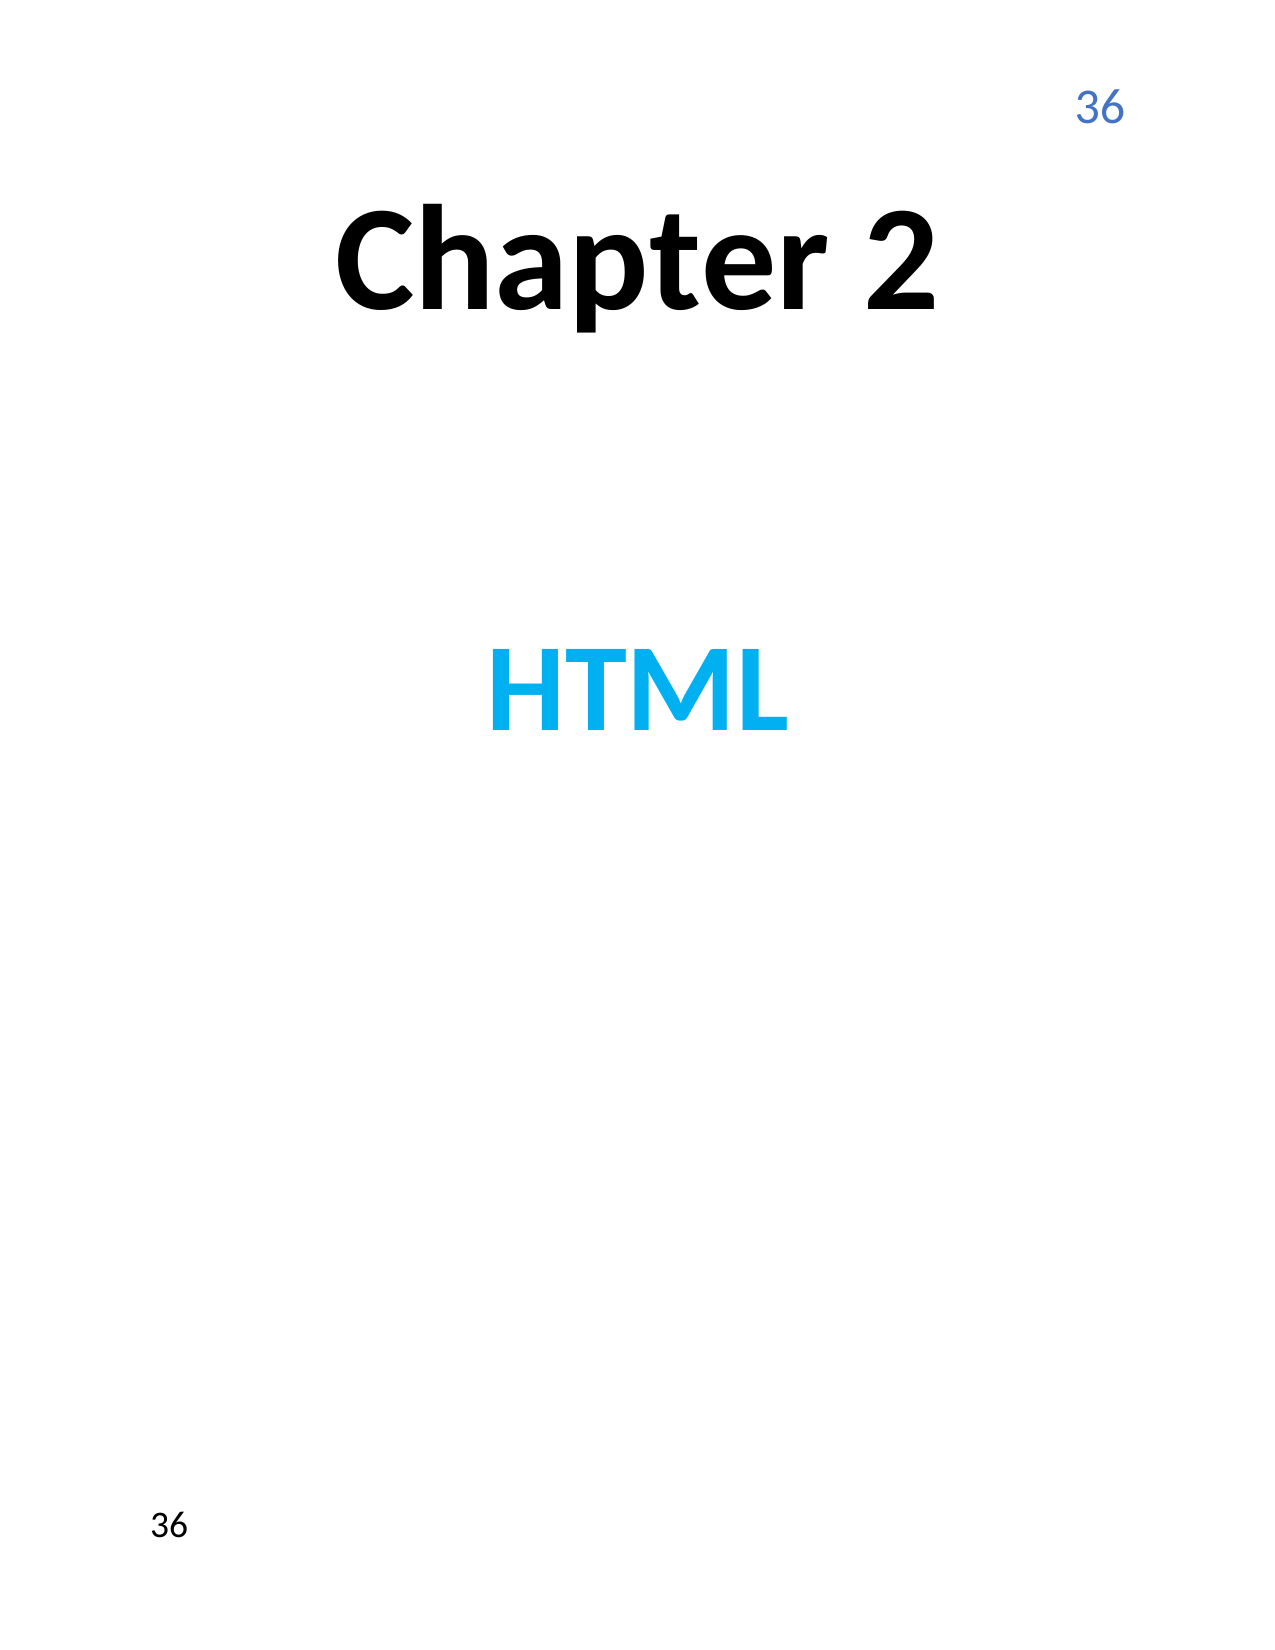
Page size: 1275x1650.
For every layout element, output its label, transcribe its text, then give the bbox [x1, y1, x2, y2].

text HTML [150, 609, 1125, 762]
text Chapter 2 [150, 164, 1125, 347]
